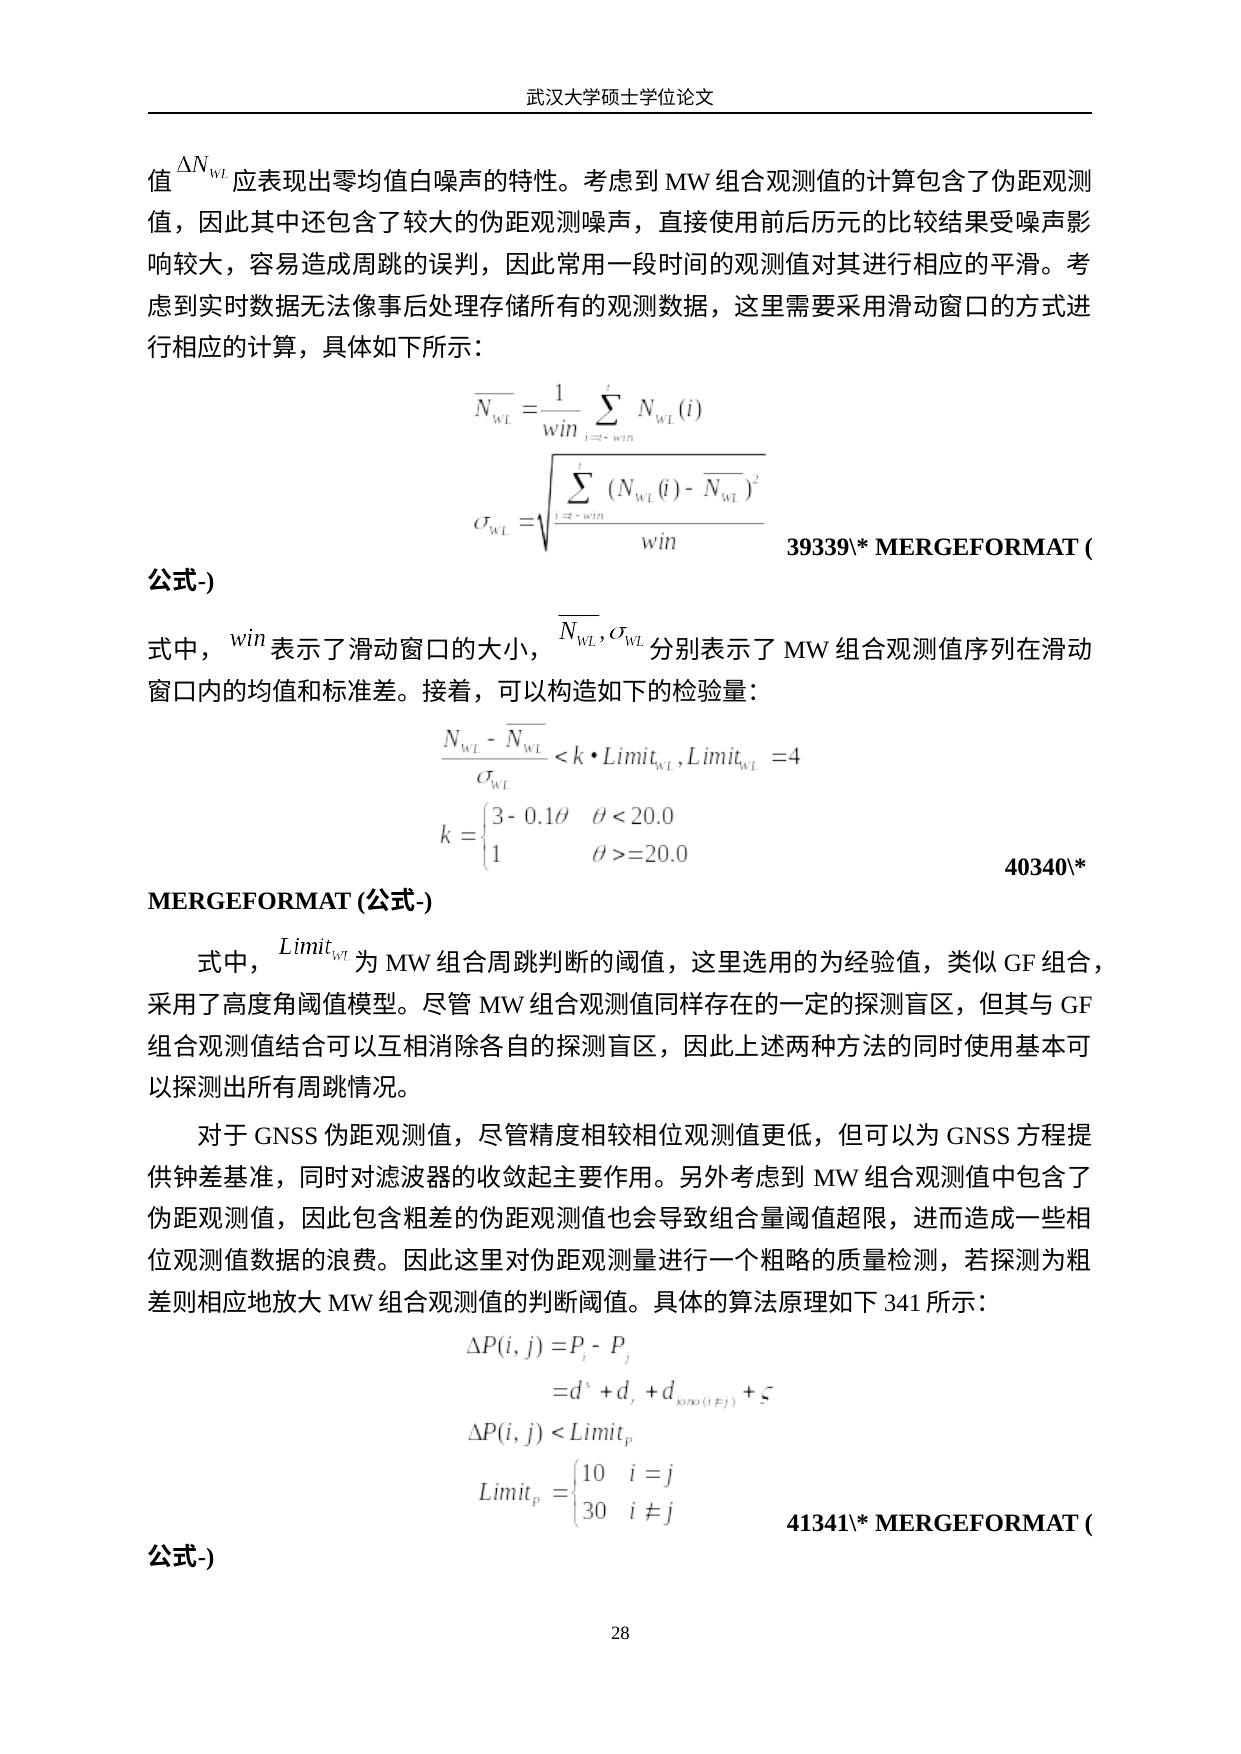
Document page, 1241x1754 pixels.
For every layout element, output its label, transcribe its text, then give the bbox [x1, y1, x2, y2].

text 式中，表示了滑动窗口的大小，分别表示了MW组合观测值序列在滑动窗口内的均值和标准差。接着，可以构造如下的检验量： [148, 609, 1092, 707]
text 式中，为MW组合周跳判断的阈值，这里选用的为经验值，类似GF组合，采用了高度角阈值模型。尽管MW组合观测值同样存在的一定的探测盲区，但其与GF组合观测值结合可以互相消除各自的探测盲区，因此上述两种方法的同时使用基本可以探测出所有周跳情况。 [148, 929, 1092, 1104]
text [148, 148, 1092, 364]
text 对于GNSS伪距观测值，尽管精度相较相位观测值更低，但可以为GNSS方程提供钟差基准，同时对滤波器的收敛起主要作用。另外考虑到MW组合观测值中包含了伪距观测值，因此包含粗差的伪距观测值也会导致组合量阈值超限，进而造成一些相位观测值数据的浪费。因此这里对伪距观测量进行一个粗略的质量检测，若探测为粗差则相应地放大MW组合观测值的判断阈值。具体的算法原理如下所示： [148, 1110, 1092, 1318]
